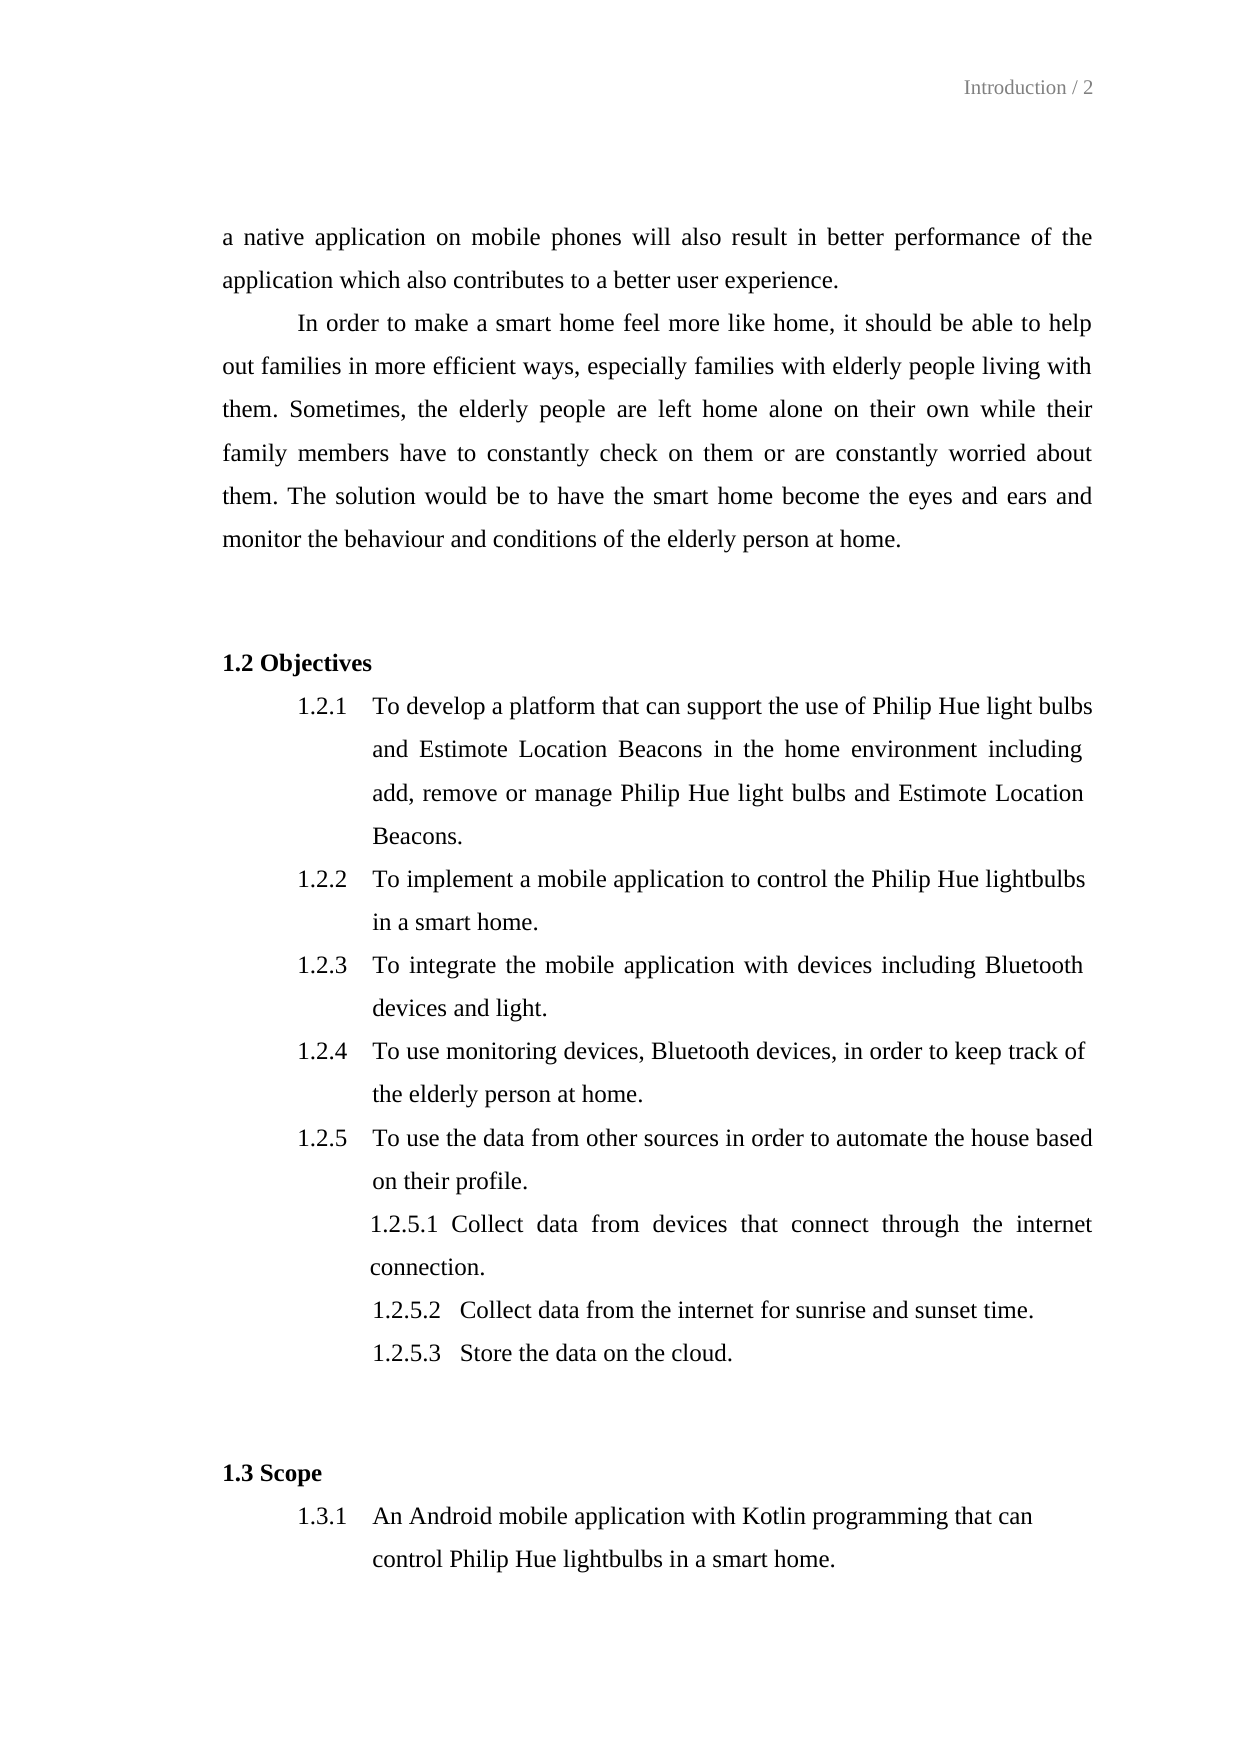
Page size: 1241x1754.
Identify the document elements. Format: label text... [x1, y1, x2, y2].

text 1.2.5.3 Store the data on the cloud. [297, 1338, 1093, 1367]
text 1.2.4 To use monitoring devices, Bluetooth devices, in order to keep track of the elderly person at home. [297, 1036, 1093, 1108]
text 1.2.2 To implement a mobile application to control the Philip Hue lightbulbs in a smart home. [297, 864, 1093, 936]
text 1.2.5.1 Collect data from devices that connect through the internet connection. [369, 1209, 1093, 1281]
text 1.2.5.2 Collect data from the internet for sunrise and sunset time. [372, 1295, 1093, 1324]
text 1.3.1 An Android mobile application with Kotlin programming that can control Philip Hue lightbulbs in a smart home. [222, 1501, 1093, 1573]
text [222, 222, 1093, 294]
text 1.2 Objectives [222, 648, 1093, 677]
text 1.2.3 To integrate the mobile application with devices including Bluetooth devices and light. [297, 950, 1093, 1022]
text 1.3 Scope [222, 1458, 1093, 1487]
text 1.2.5 To use the data from other sources in order to automate the house based on their profile. [297, 1123, 1093, 1194]
text 1.2.1 To develop a platform that can support the use of Philip Hue light bulbs and Estimote Location Beacons in the home environment including add, remove or manage Philip Hue light bulbs and Estimote Location Beacons. [297, 691, 1093, 849]
text In order to make a smart home feel more like home, it should be able to help out families in more efficient ways, especially families with elderly people living with them. Sometimes, the elderly people are left home alone on their own while their family members have to constantly check on them or are constantly worried about them. The solution would be to have the smart home become the eyes and ears and monitor the behaviour and conditions of the elderly person at home. [222, 308, 1093, 553]
